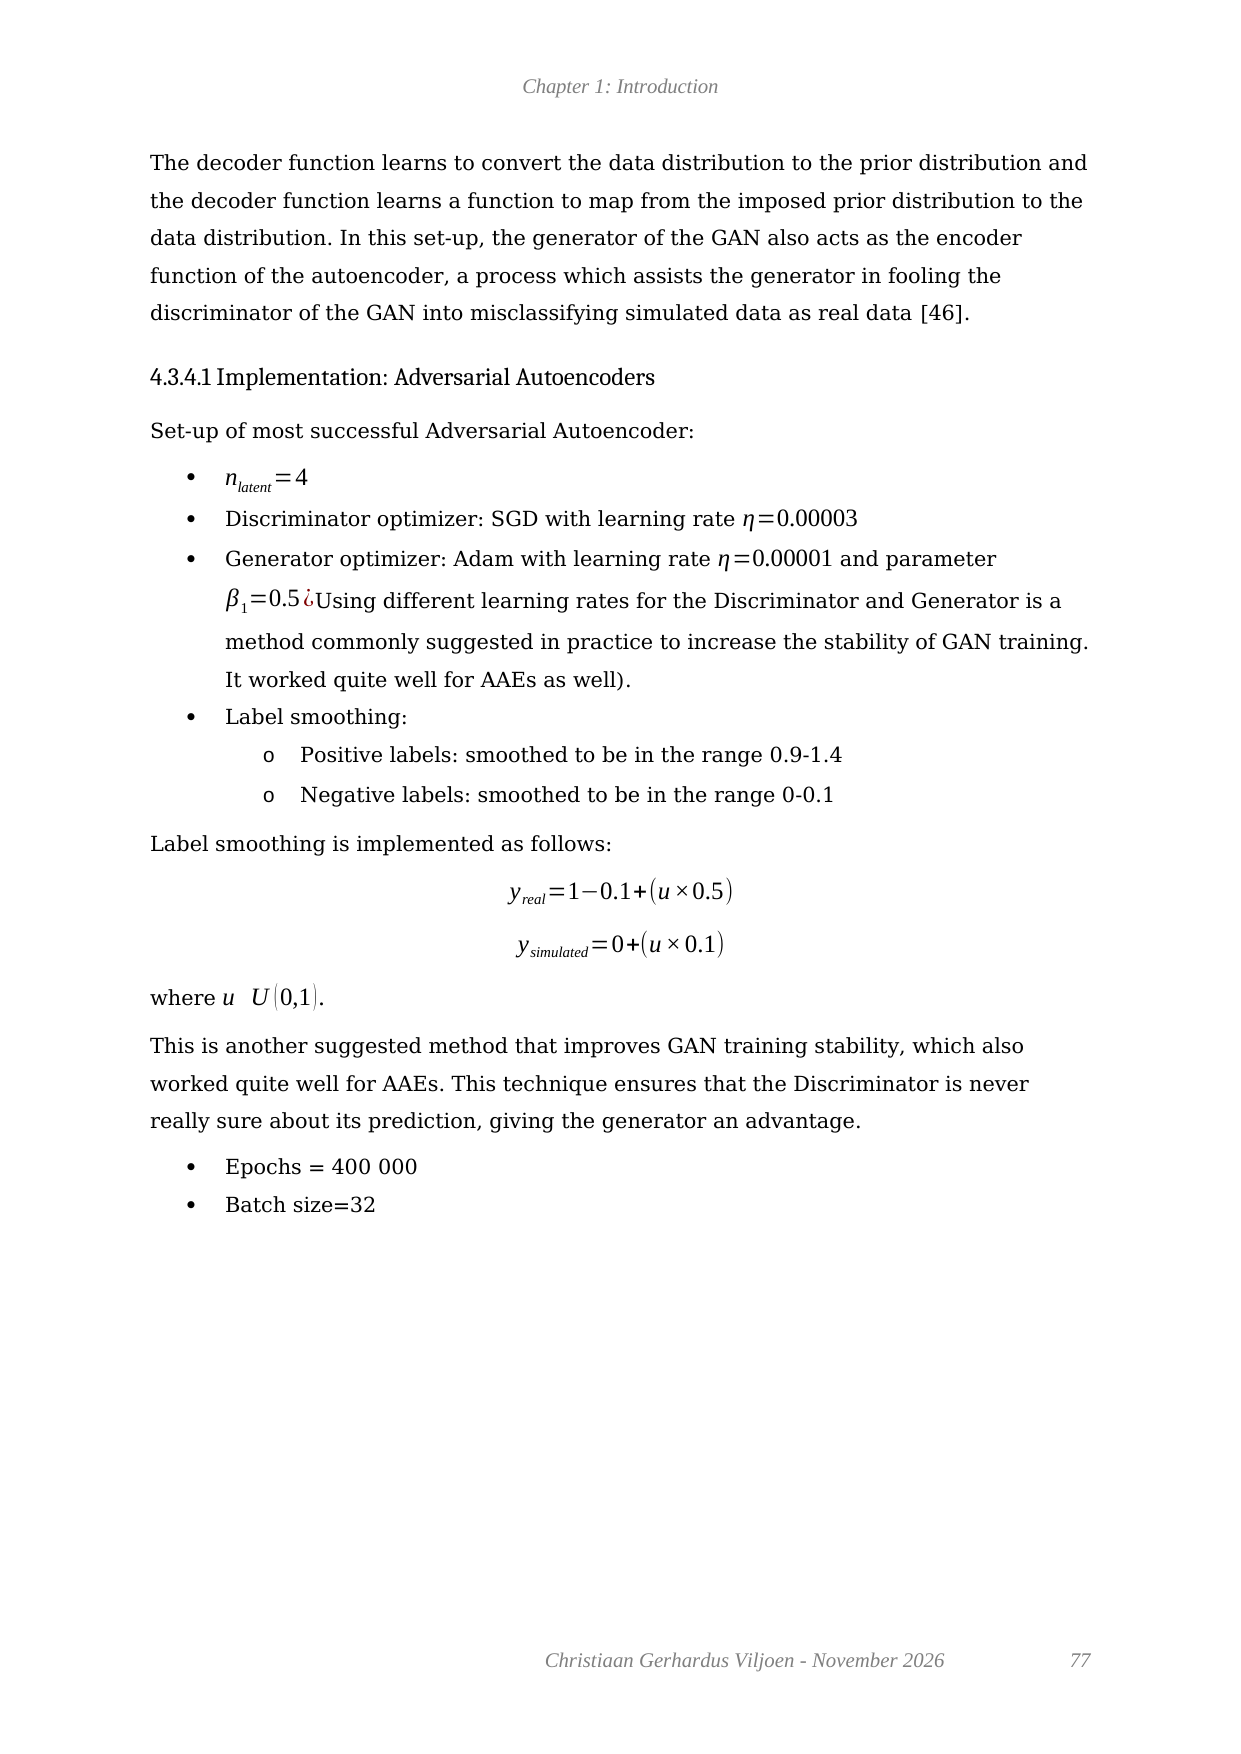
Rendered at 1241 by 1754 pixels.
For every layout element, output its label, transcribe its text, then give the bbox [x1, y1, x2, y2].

list Label smoothing: [187, 704, 1090, 729]
list Discriminator optimizer: SGD with learning rate [187, 505, 1090, 532]
text where [150, 982, 1090, 1012]
list Epochs = 400 000 [187, 1154, 1090, 1179]
list Batch size=32 [187, 1192, 1090, 1217]
text Set-up of most successful Adversarial Autoencoder: [150, 418, 1090, 443]
text The decoder function learns to convert the data distribution to the prior distribution and the decoder function learns a function to map from the imposed prior distribution to the data distribution. In this set-up, the generator of the GAN also acts as the encoder function of the autoencoder, a process which assists the generator in fooling the discriminator of the GAN into misclassifying simulated data as real data [46]. [150, 150, 1090, 325]
list Negative labels: smoothed to be in the range 0-0.1 [262, 782, 1090, 809]
subtitle Implementation: Adversarial Autoencoders [150, 362, 1090, 391]
text Label smoothing is implemented as follows: [150, 830, 1090, 855]
list Positive labels: smoothed to be in the range 0.9-1.4 [262, 741, 1090, 768]
text This is another suggested method that improves GAN training stability, which also worked quite well for AAEs. This technique ensures that the Discriminator is never really sure about its prediction, giving the generator an advantage. [150, 1033, 1090, 1133]
list Generator optimizer: Adam with learning rate and parameter Using different learning rates for the Discriminator and Generator is a method commonly suggested in practice to increase the stability of GAN training. It worked quite well for AAEs as well). [187, 545, 1090, 691]
